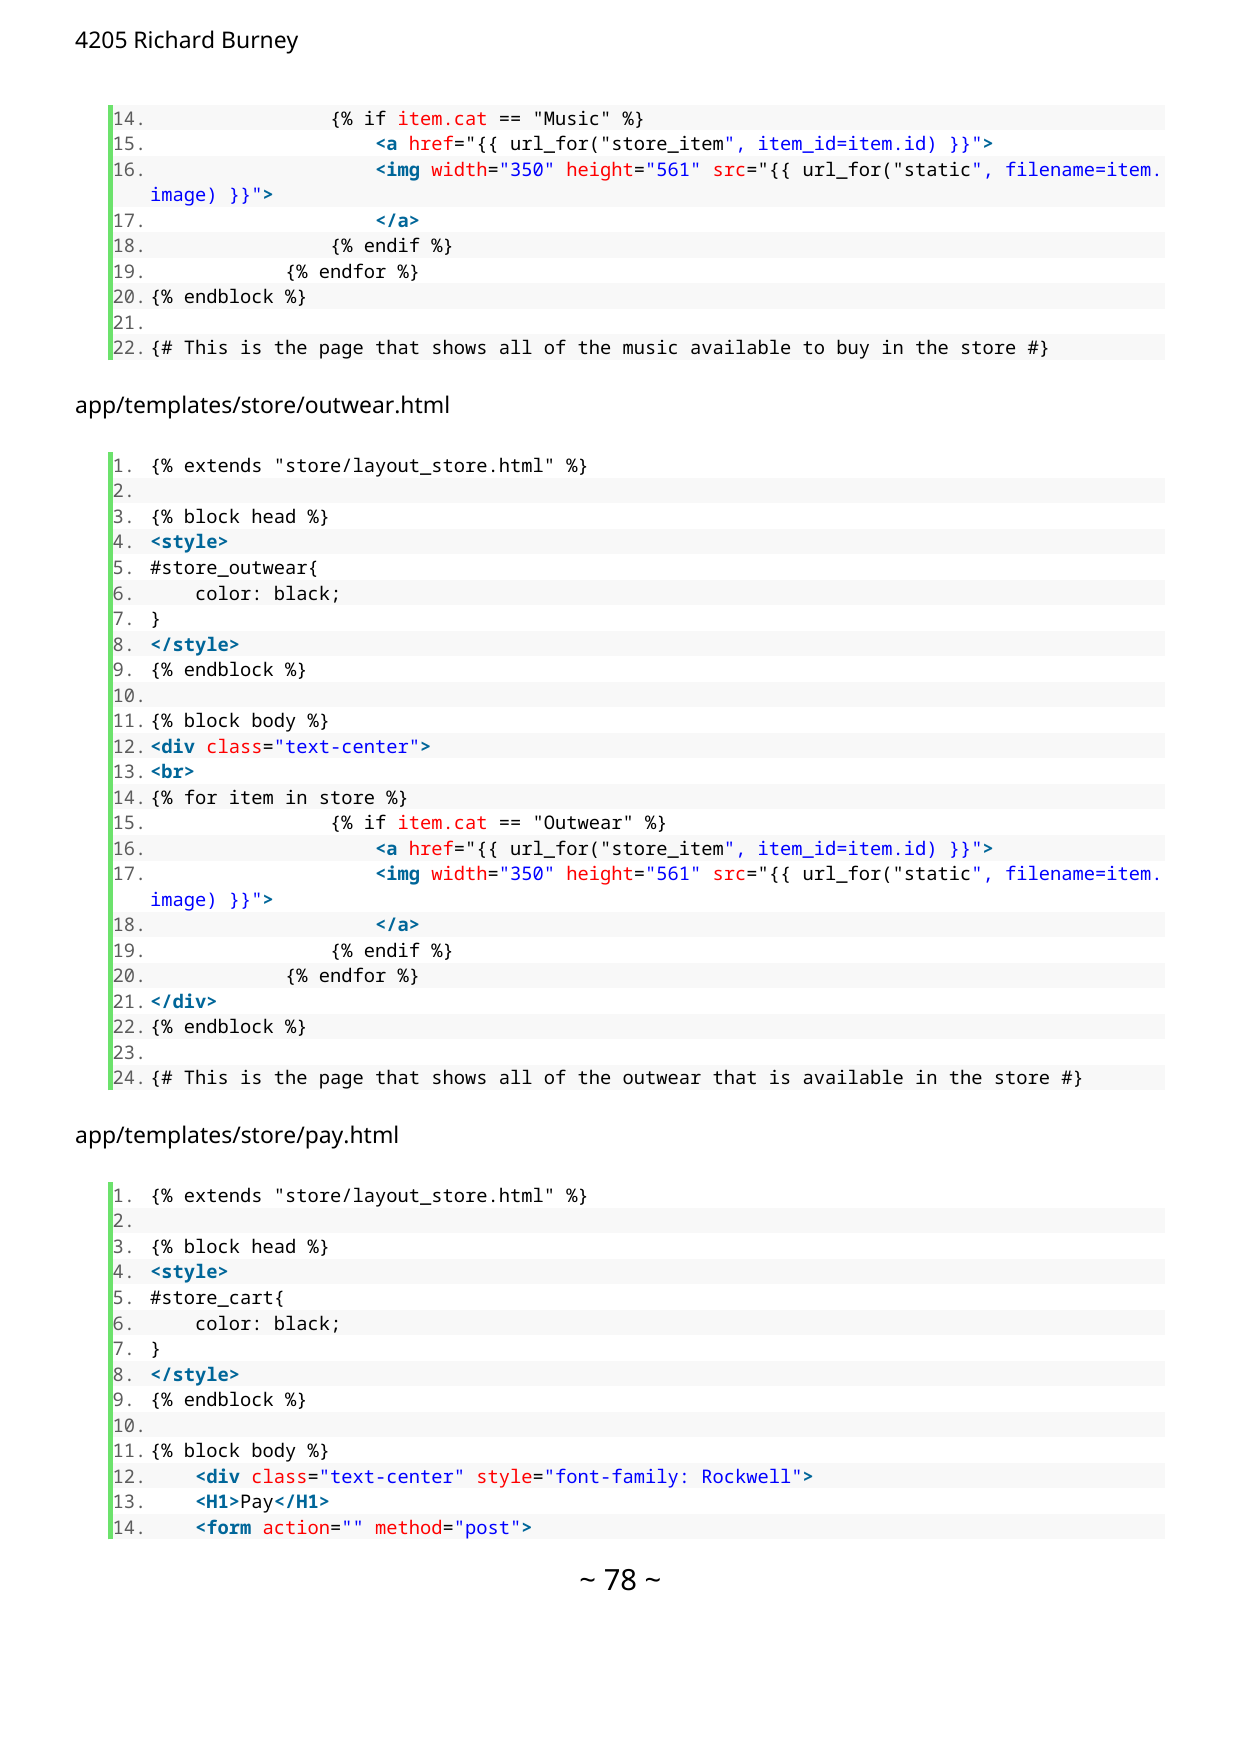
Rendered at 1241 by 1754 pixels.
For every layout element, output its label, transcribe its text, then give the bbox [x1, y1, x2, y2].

list </div> [113, 988, 1165, 1014]
list <div class="text-center"> [113, 733, 1165, 758]
list {% block head %} [113, 503, 1165, 529]
list {% for item in store %} [113, 784, 1165, 809]
list {% endblock %} [113, 1386, 1165, 1412]
list {% endif %} [113, 937, 1165, 963]
list </a> [113, 207, 1165, 232]
list <img width="350" height="561" src="{{ url_for("static", filename=item.image) }}"> [113, 861, 1165, 912]
list {% endblock %} [113, 1014, 1165, 1039]
list {# This is the page that shows all of the outwear that is available in the store #} [113, 1065, 1165, 1090]
list {% endfor %} [113, 963, 1165, 988]
list </a> [113, 912, 1165, 937]
text app/templates/store/outwear.html [75, 389, 1165, 421]
list {% endblock %} [113, 656, 1165, 682]
list } [113, 605, 1165, 631]
list {% if item.cat == "Music" %} [113, 105, 1165, 130]
list <a href="{{ url_for("store_item", item_id=item.id) }}"> [113, 835, 1165, 861]
text app/templates/store/pay.html [75, 1119, 1165, 1151]
list <a href="{{ url_for("store_item", item_id=item.id) }}"> [113, 130, 1165, 156]
list <img width="350" height="561" src="{{ url_for("static", filename=item.image) }}"> [113, 156, 1165, 207]
list </style> [113, 1361, 1165, 1386]
list <H1>Pay</H1> [113, 1488, 1165, 1514]
list {% block head %} [113, 1233, 1165, 1259]
list <div class="text-center" style="font-family: Rockwell"> [113, 1463, 1165, 1488]
list <br> [113, 758, 1165, 784]
list #store_cart{ [113, 1284, 1165, 1310]
list {% extends "store/layout_store.html" %} [113, 1182, 1165, 1208]
list {% if item.cat == "Outwear" %} [113, 809, 1165, 835]
list {% endif %} [113, 232, 1165, 258]
list } [113, 1335, 1165, 1361]
list {% extends "store/layout_store.html" %} [113, 452, 1165, 478]
list color: black; [113, 1310, 1165, 1335]
list </style> [113, 631, 1165, 656]
list <style> [113, 1259, 1165, 1284]
list <form action="" method="post"> [113, 1514, 1165, 1539]
list {% endfor %} [113, 258, 1165, 283]
list <style> [113, 529, 1165, 554]
list color: black; [113, 580, 1165, 605]
list {% block body %} [113, 707, 1165, 733]
list {% endblock %} [113, 283, 1165, 309]
list {# This is the page that shows all of the music available to buy in the store #} [113, 334, 1165, 360]
list {% block body %} [113, 1437, 1165, 1463]
list #store_outwear{ [113, 554, 1165, 580]
